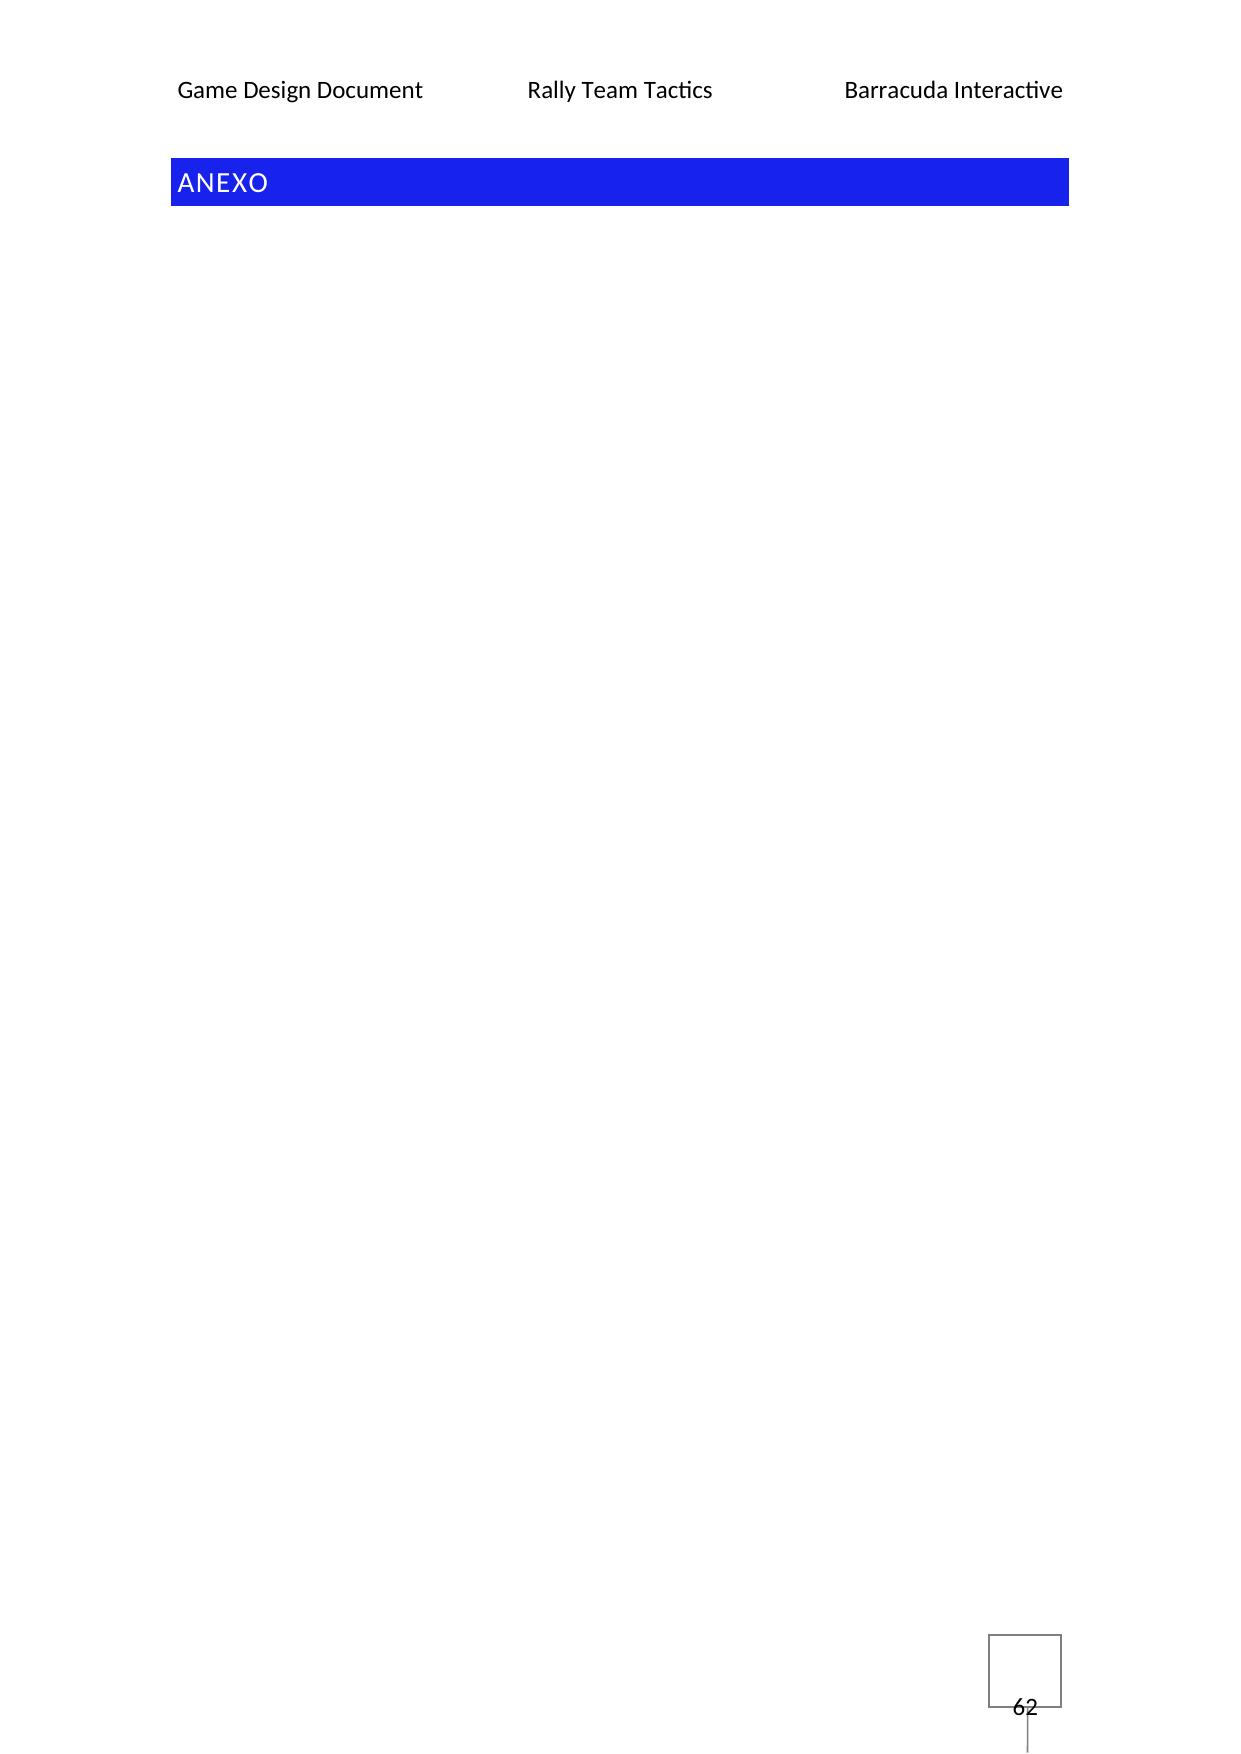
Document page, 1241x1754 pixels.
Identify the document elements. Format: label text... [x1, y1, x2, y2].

subtitle Anexo [177, 164, 1063, 200]
